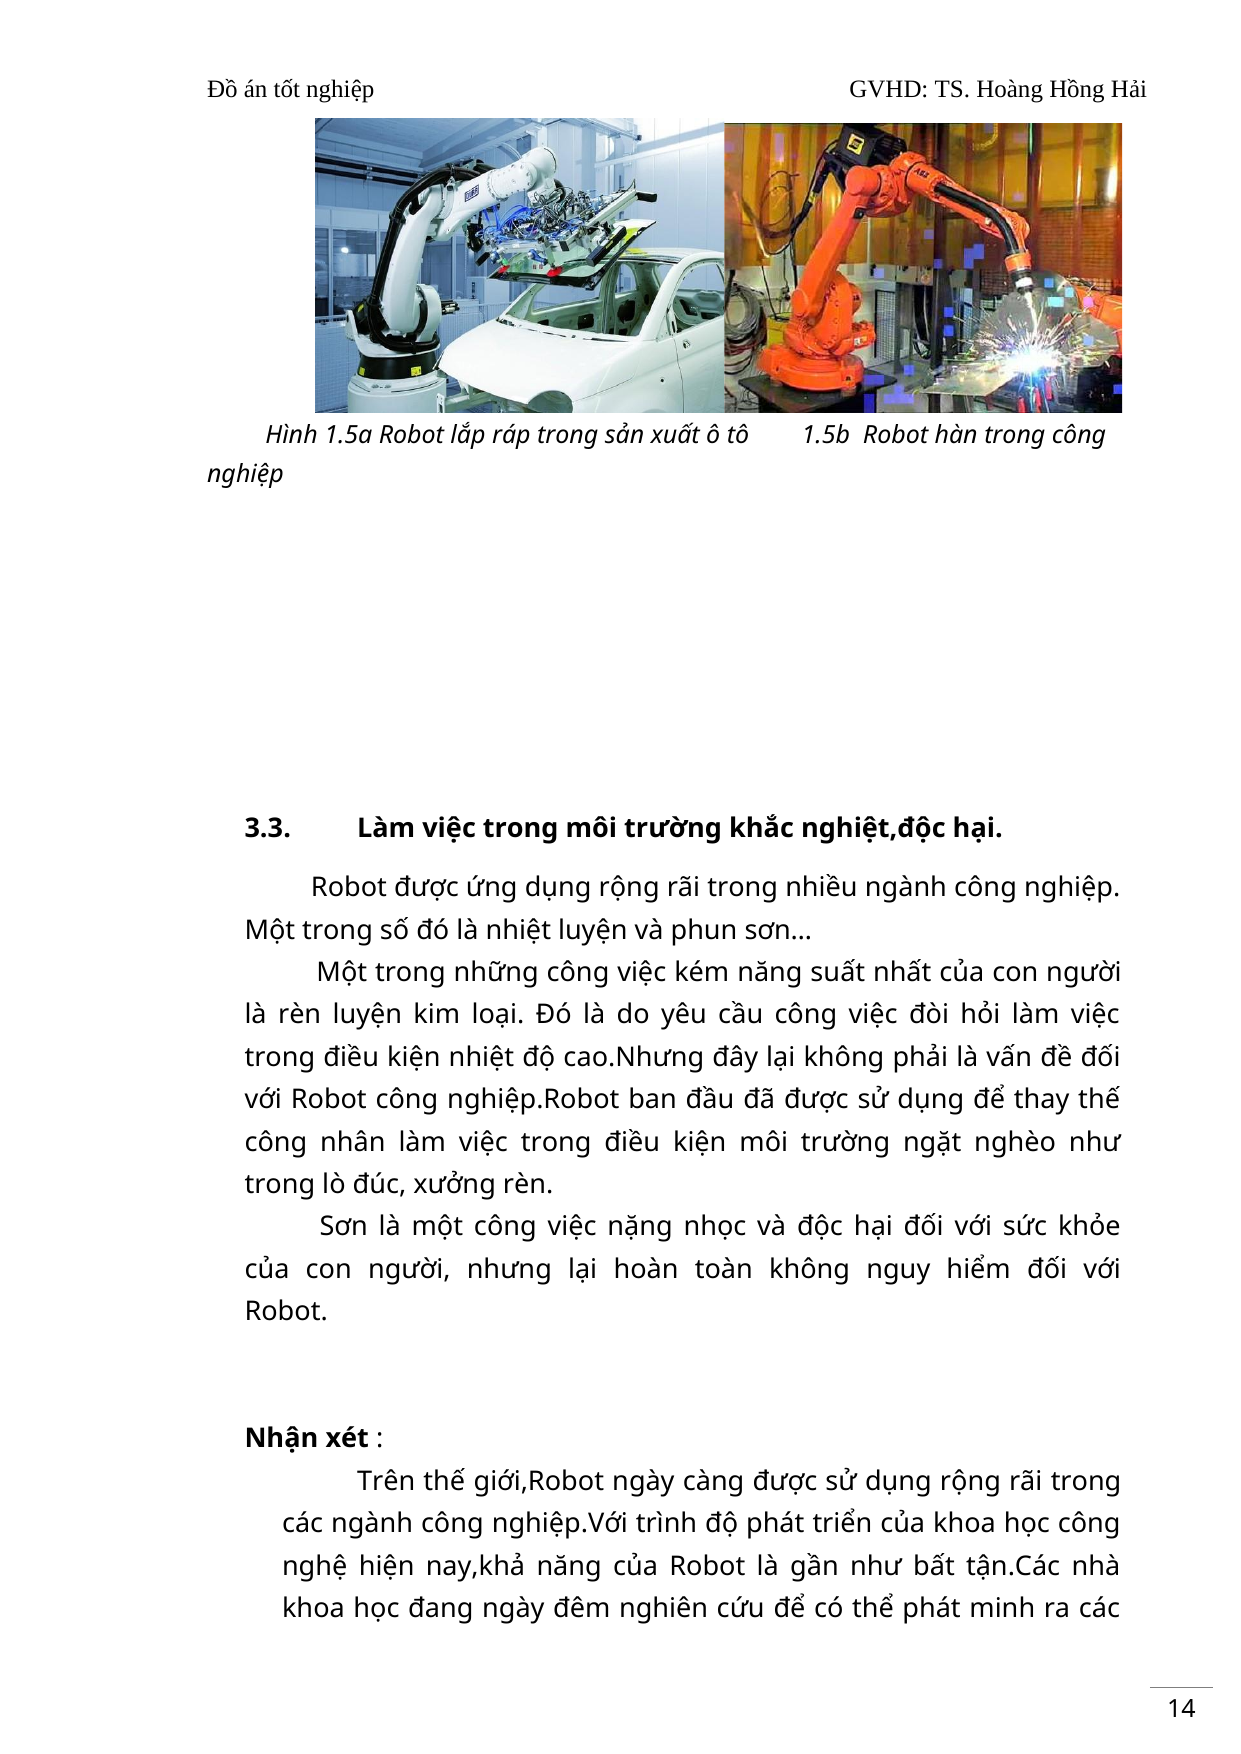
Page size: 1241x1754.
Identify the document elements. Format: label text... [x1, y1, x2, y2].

text Sơn là một công việc nặng nhọc và độc hại đối với sức khỏe của con người, nhưng lại hoàn toàn không nguy hiểm đối với Robot. [244, 1207, 1122, 1328]
text Một trong những công việc kém năng suất nhất của con người là rèn luyện kim loại. Đó là do yêu cầu công việc đòi hỏi làm việc trong điều kiện nhiệt độ cao.Nhưng đây lại không phải là vấn đề đối với Robot công nghiệp.Robot ban đầu đã được sử dụng để thay thế công nhân làm việc trong điều kiện môi trường ngặt nghèo như trong lò đúc, xưởng rèn. [244, 952, 1122, 1201]
text Hình 1.5a Robot lắp ráp trong sản xuất ô tô 1.5b Robot hàn trong công nghiệp [207, 417, 1122, 490]
text Robot được ứng dụng rộng rãi trong nhiều ngành công nghiệp. Một trong số đó là nhiệt luyện và phun sơn… [244, 868, 1122, 947]
picture [315, 118, 1123, 413]
text Nhận xét : [207, 1419, 1122, 1456]
list Làm việc trong môi trường khắc nghiệt,độc hại. [244, 809, 1122, 846]
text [282, 1461, 1122, 1625]
